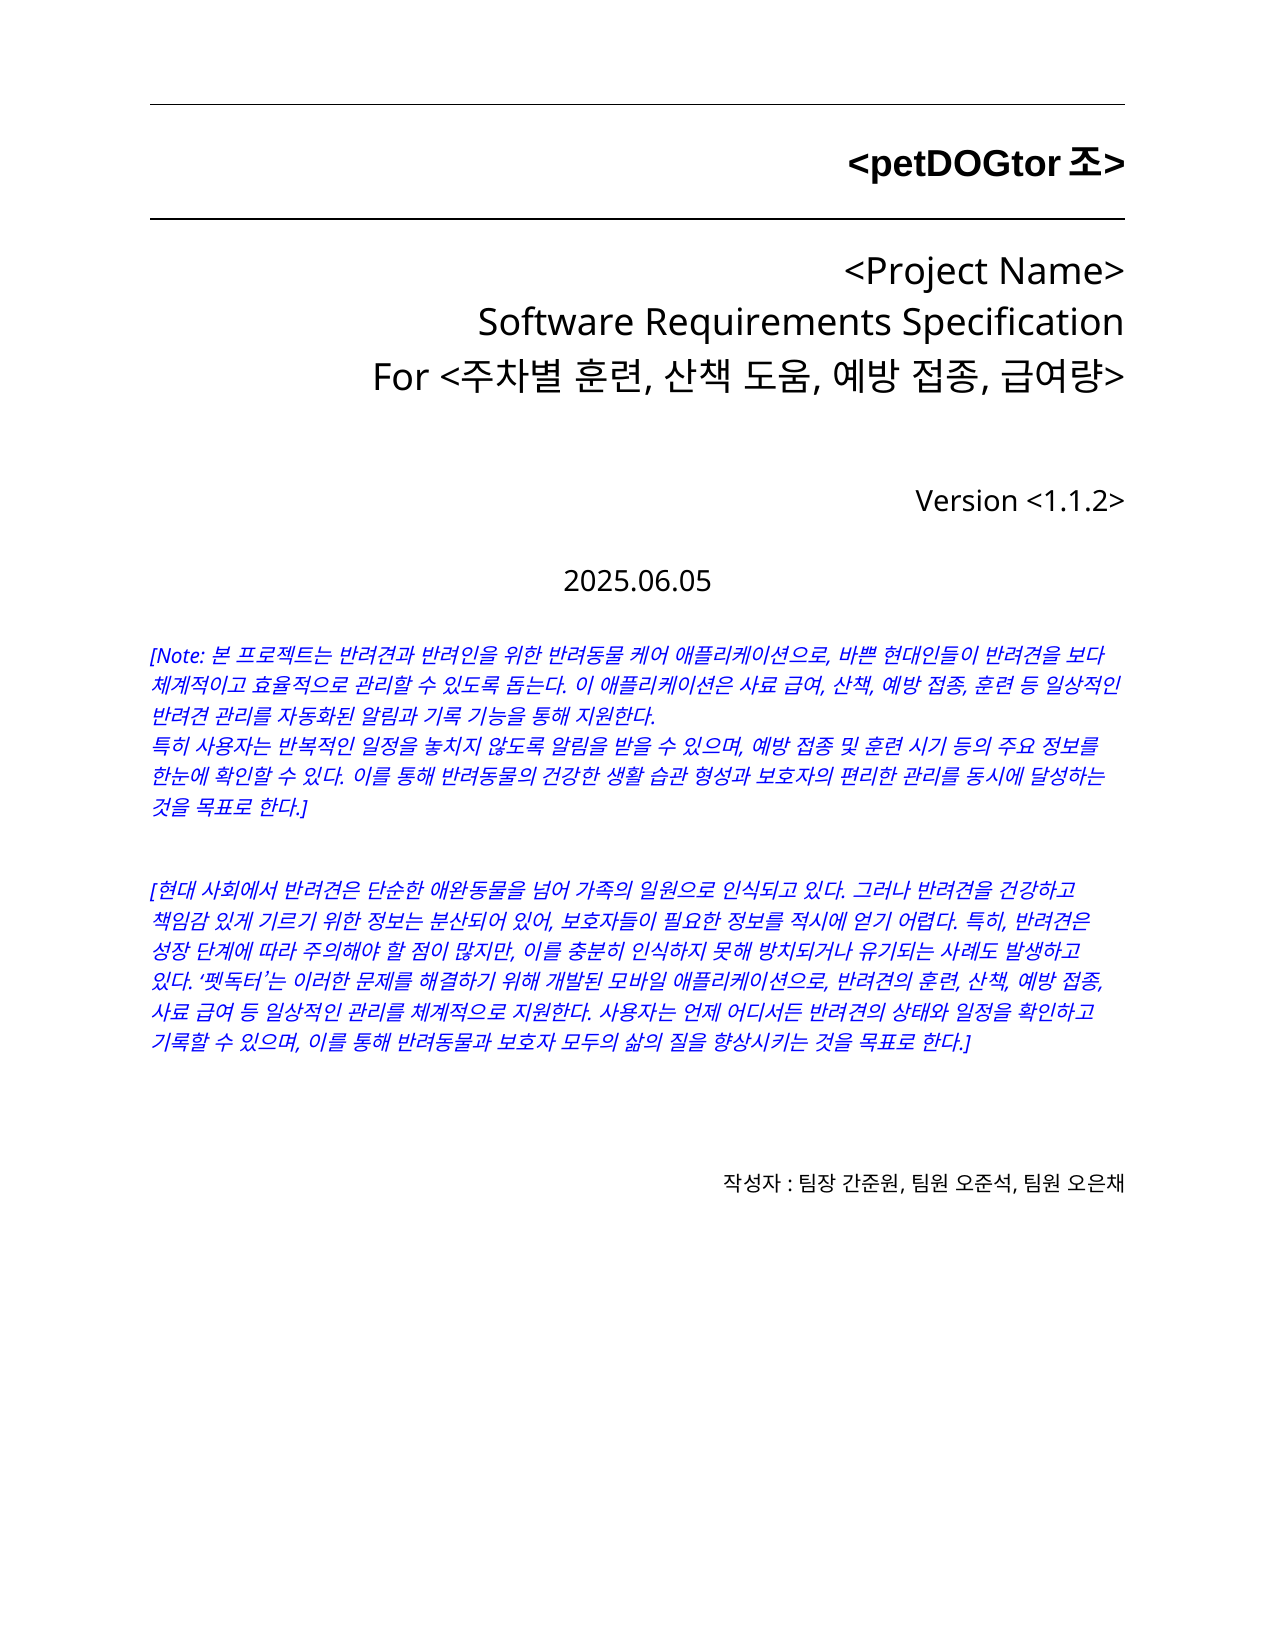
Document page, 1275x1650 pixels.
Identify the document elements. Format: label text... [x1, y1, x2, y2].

title Software Requirements Specification [150, 296, 1125, 347]
text 2025.06.05 [150, 560, 1125, 599]
text 특히 사용자는 반복적인 일정을 놓치지 않도록 알림을 받을 수 있으며, 예방 접종 및 훈련 시기 등의 주요 정보를 한눈에 확인할 수 있다. 이를 통해 반려동물의 건강한 생활 습관 형성과 보호자의 편리한 관리를 동시에 달성하는 것을 목표로 한다.] [150, 730, 1125, 821]
title Version <1.1.2> [150, 481, 1125, 520]
text [현대 사회에서 반려견은 단순한 애완동물을 넘어 가족의 일원으로 인식되고 있다. 그러나 반려견을 건강하고 책임감 있게 기르기 위한 정보는 분산되어 있어, 보호자들이 필요한 정보를 적시에 얻기 어렵다. 특히, 반려견은 성장 단계에 따라 주의해야 할 점이 많지만, 이를 충분히 인식하지 못해 방치되거나 유기되는 사례도 발생하고 있다. ‘펫독터’는 이러한 문제를 해결하기 위해 개발된 모바일 애플리케이션으로, 반려견의 훈련, 산책, 예방 접종, 사료 급여 등 일상적인 관리를 체계적으로 지원한다. 사용자는 언제 어디서든 반려견의 상태와 일정을 확인하고 기록할 수 있으며, 이를 통해 반려동물과 보호자 모두의 삶의 질을 향상시키는 것을 목표로 한다.] [150, 874, 1125, 1056]
text [Note: 본 프로젝트는 반려견과 반려인을 위한 반려동물 케어 애플리케이션으로, 바쁜 현대인들이 반려견을 보다 체계적이고 효율적으로 관리할 수 있도록 돕는다. 이 애플리케이션은 사료 급여, 산책, 예방 접종, 훈련 등 일상적인 반려견 관리를 자동화된 알림과 기록 기능을 통해 지원한다. [150, 639, 1125, 730]
title For <주차별 훈련, 산책 도움, 예방 접종, 급여량> [150, 347, 1125, 401]
title <펫 라이프 케어: 펫독터> [150, 244, 1125, 296]
text 작성자 : 팀장 간준원, 팀원 오준석, 팀원 오은채 [150, 1167, 1125, 1197]
